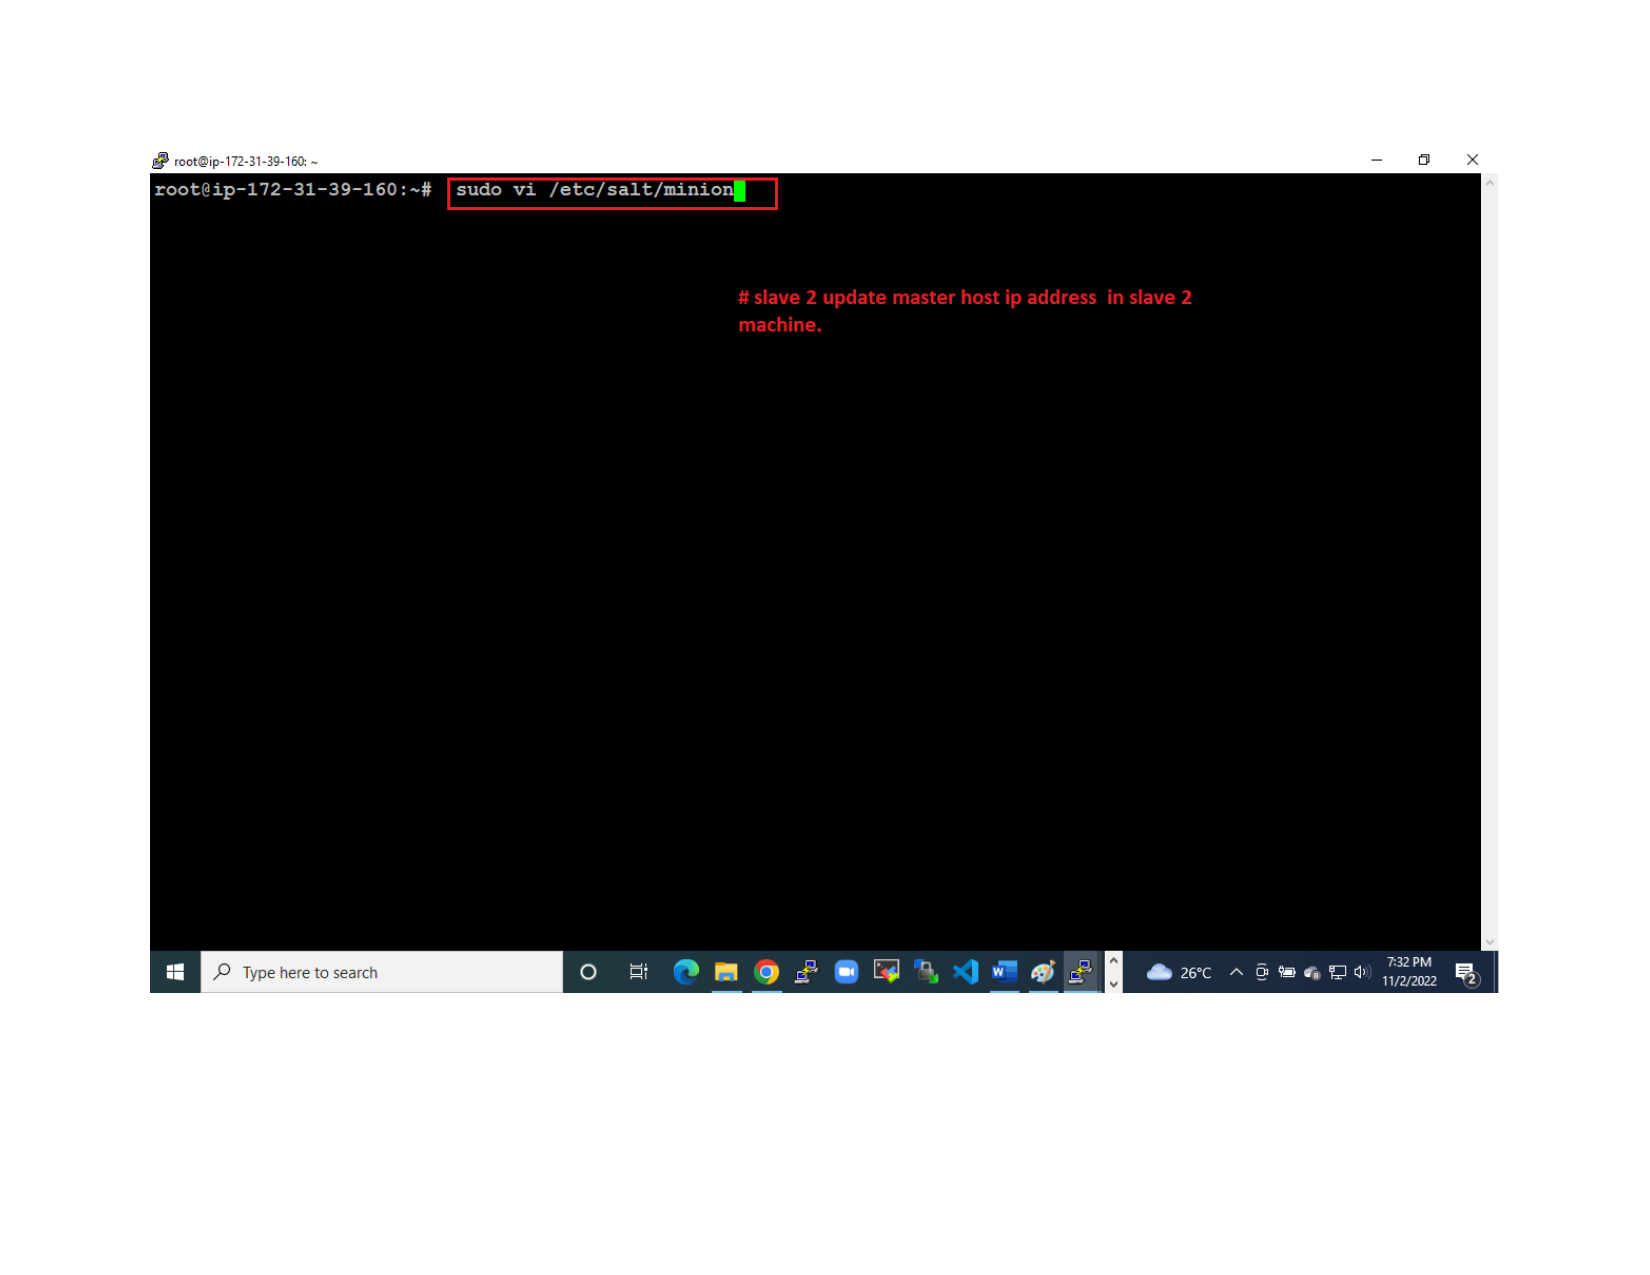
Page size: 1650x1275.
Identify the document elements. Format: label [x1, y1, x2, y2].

picture [150, 150, 1499, 993]
